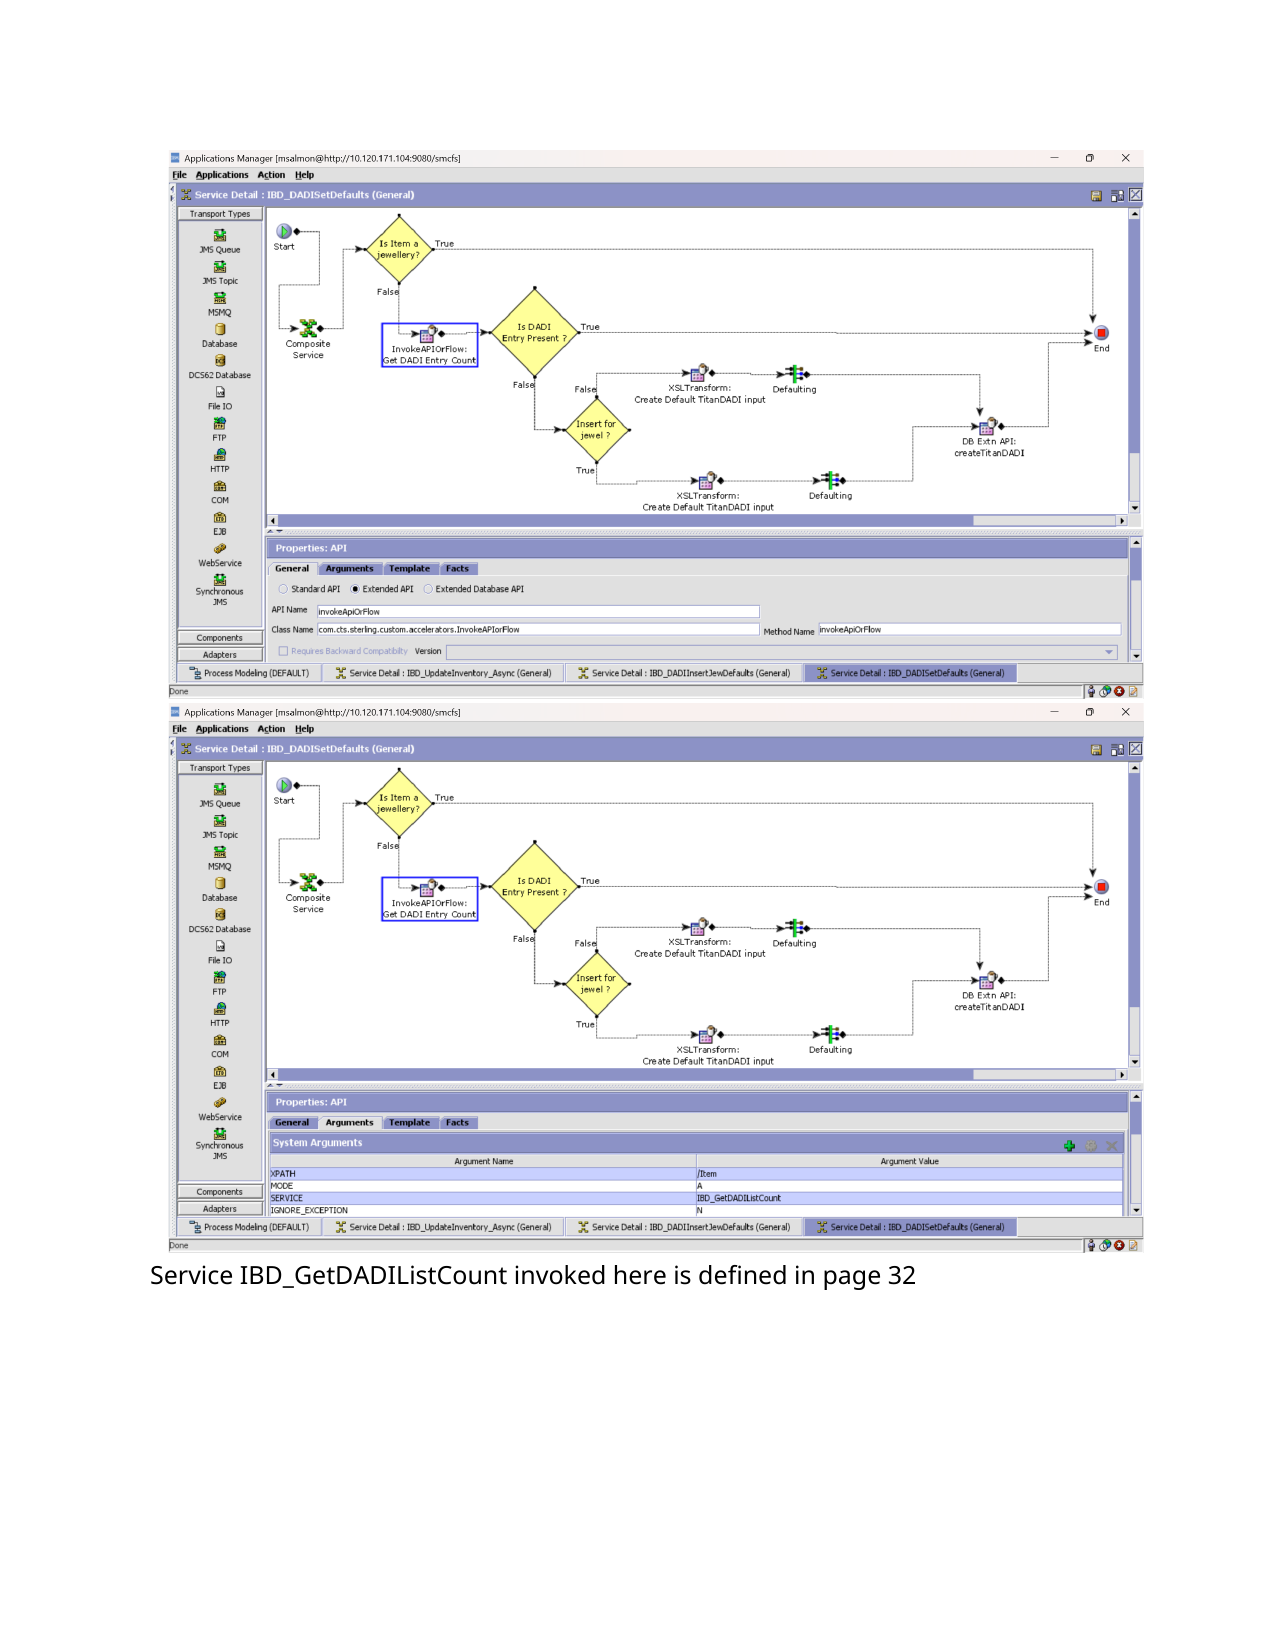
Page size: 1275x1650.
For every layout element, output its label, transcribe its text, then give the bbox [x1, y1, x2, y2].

text Service IBD_GetDADIListCount invoked here is defined in page 32 [150, 150, 1125, 1292]
